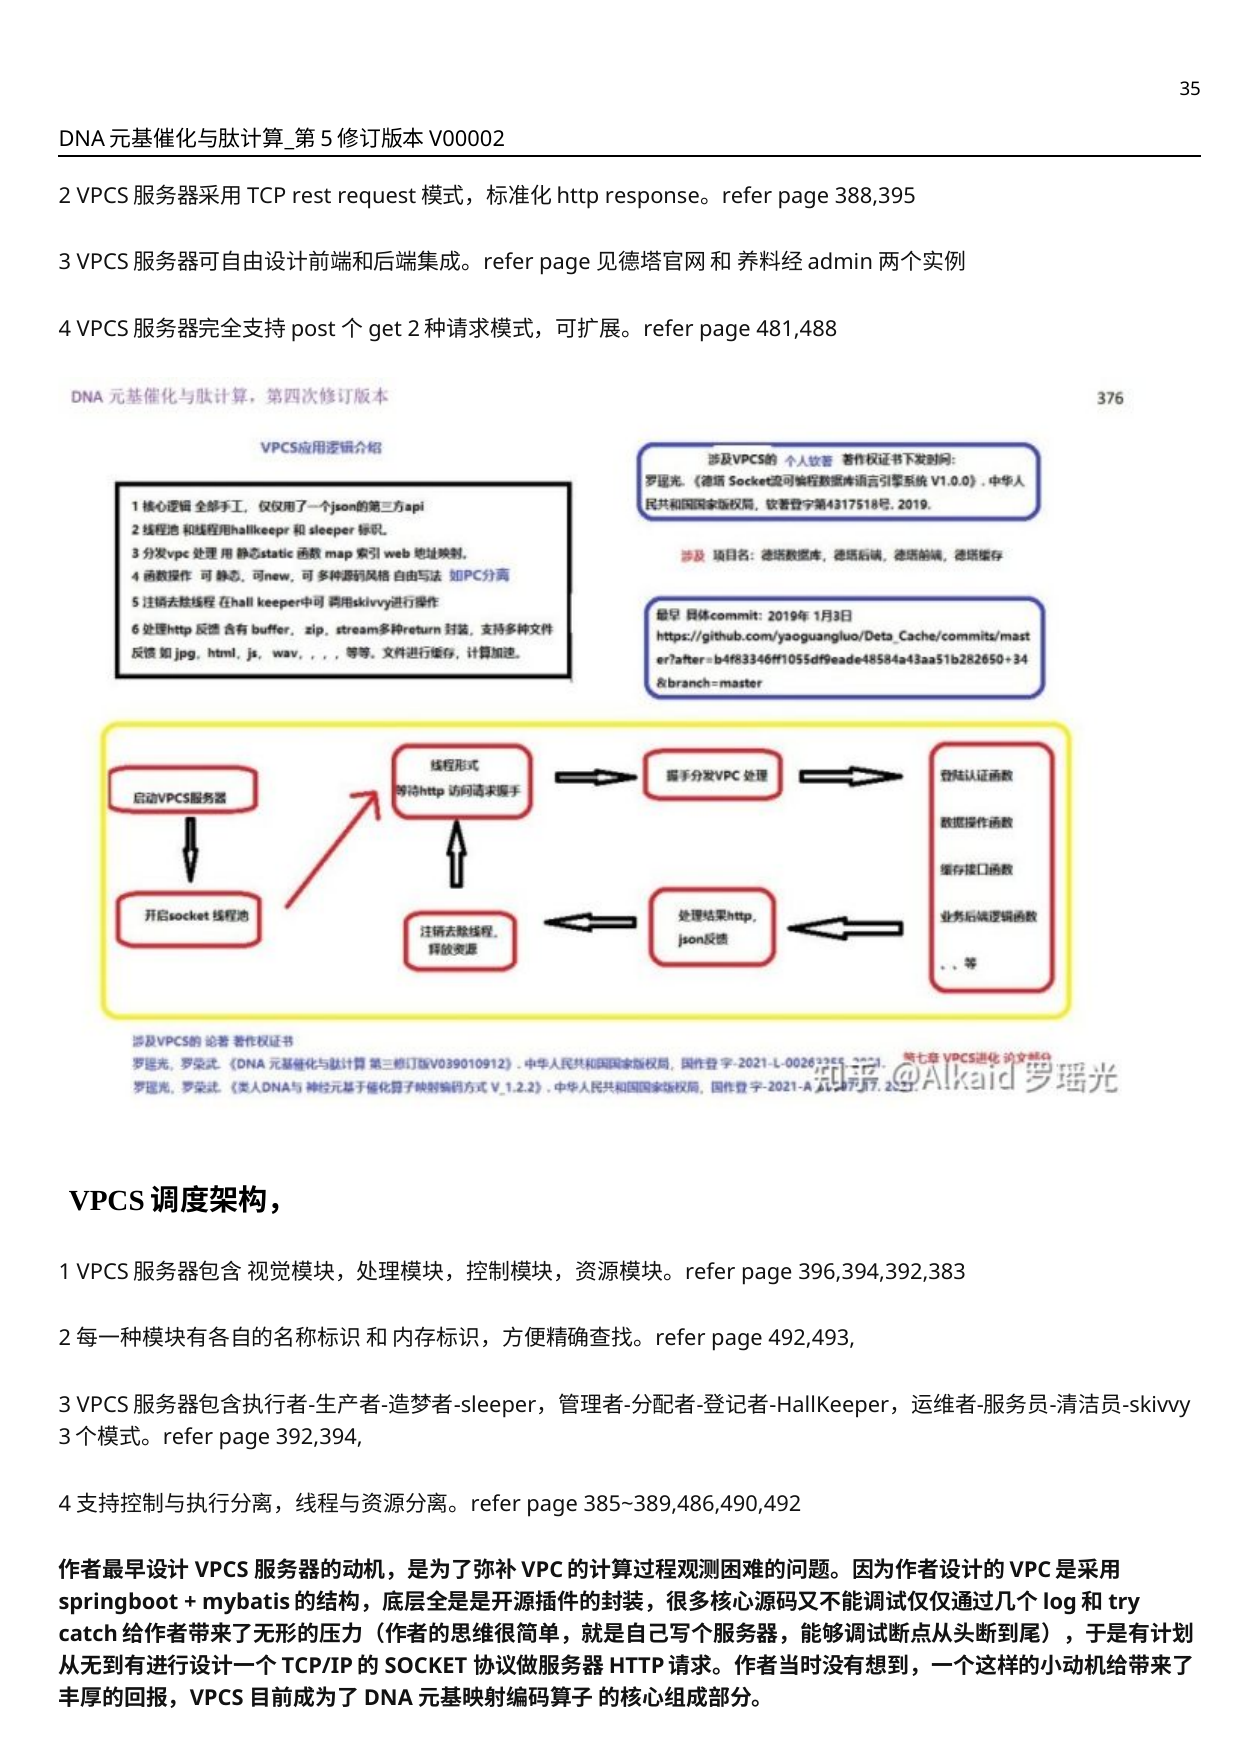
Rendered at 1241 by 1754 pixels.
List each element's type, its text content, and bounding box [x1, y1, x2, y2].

picture [58, 377, 1146, 1122]
subtitle VPCS调度架构， [68, 1176, 1201, 1219]
text 4 支持控制与执行分离，线程与资源分离。refer page 385~389,486,490,492 [58, 1486, 1201, 1517]
text 作者最早设计 VPCS 服务器的动机，是为了弥补VPC的计算过程观测困难的问题。因为作者设计的VPC是采用springboot + mybatis的结构，底层全是是开源插件的封装，很多核心源码又不能调试仅仅通过几个log和 try catch给作者带来了无形的压力（作者的思维很简单，就是自己写个服务器，能够调试断点从头断到尾），于是有计划从无到有进行设计一个TCP/IP的 SOCKET 协议做服务器HTTP请求。作者当时没有想到，一个这样的小动机给带来了丰厚的回报，VPCS 目前成为了 DNA 元基映射编码算子 的核心组成部分。 [58, 1552, 1201, 1711]
text 1 VPCS服务器包含 视觉模块，处理模块，控制模块，资源模块。refer page 396,394,392,383 [58, 1254, 1201, 1285]
text 4 VPCS服务器完全支持post 个 get 2种请求模式，可扩展。refer page 481,488 [58, 311, 1201, 343]
text 2 每一种模块有各自的名称标识 和 内存标识，方便精确查找。refer page 492,493, [58, 1320, 1201, 1352]
text 2 VPCS服务器采用TCP rest request模式，标准化http response。refer page 388,395 [58, 178, 1201, 209]
text 3 VPCS服务器包含执行者-生产者-造梦者-sleeper，管理者-分配者-登记者-HallKeeper，运维者-服务员-清洁员-skivvy 3个模式。refer page 392,394, [58, 1387, 1201, 1451]
text 3 VPCS服务器可自由设计前端和后端集成。refer page 见德塔官网 和 养料经admin 两个实例 [58, 244, 1201, 276]
